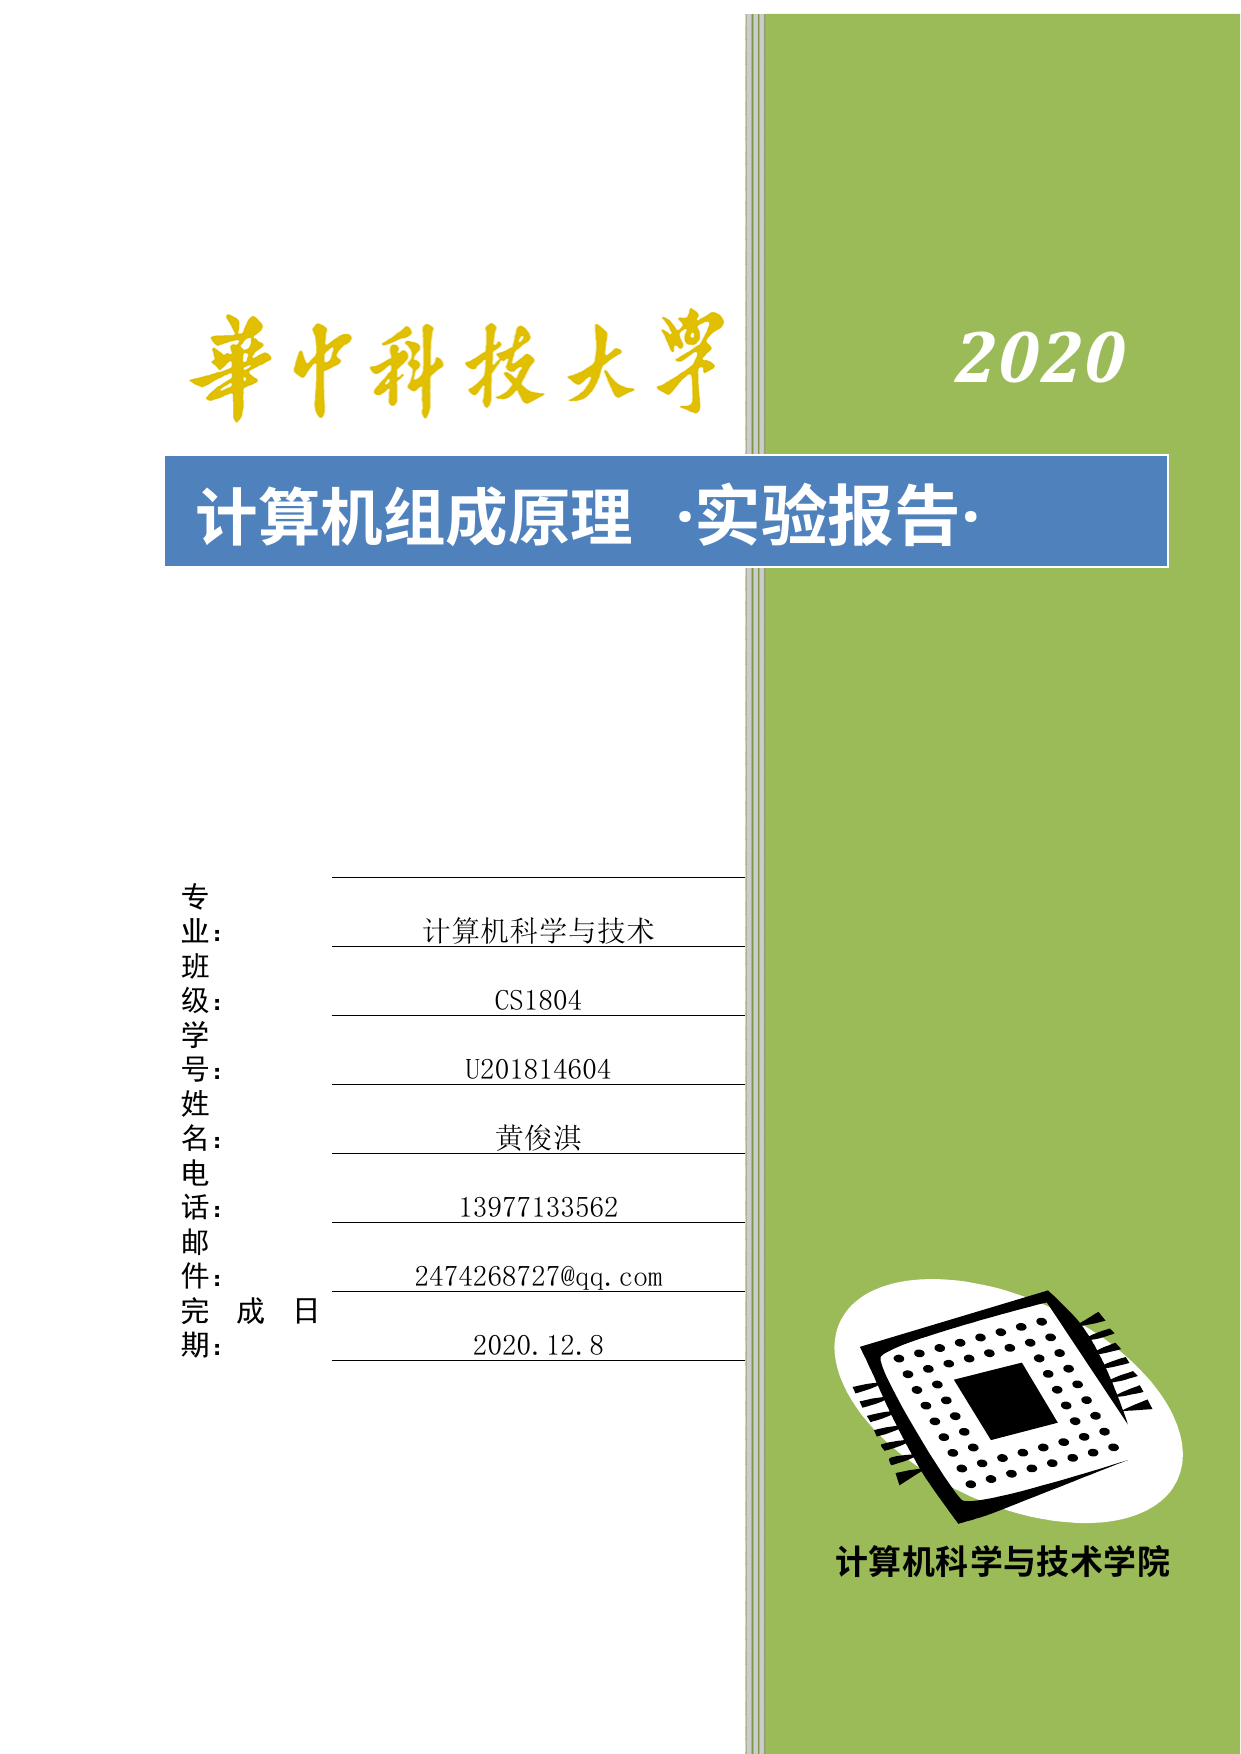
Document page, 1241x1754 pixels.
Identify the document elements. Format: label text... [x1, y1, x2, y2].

table_cell U201814604 [332, 1016, 745, 1084]
table_cell 班 级： [169, 946, 332, 1015]
table_cell 2020.12.8 [332, 1292, 745, 1360]
table_cell 2474268727@qq.com [332, 1223, 745, 1291]
table_cell 电 话： [169, 1153, 332, 1222]
table_cell CS1804 [332, 947, 745, 1015]
picture [745, 568, 767, 1754]
table_cell 13977133562 [332, 1154, 745, 1222]
table_cell 黄俊淇 [332, 1085, 745, 1153]
table_cell 姓 名： [169, 1084, 332, 1153]
picture [187, 14, 767, 454]
table_header 计算机科学与技术 [332, 878, 745, 946]
table_header 专 业： [169, 877, 332, 946]
table_cell 学 号： [169, 1015, 332, 1084]
table_cell 邮 件： [169, 1222, 332, 1291]
table_cell 完成日期： [169, 1291, 332, 1360]
